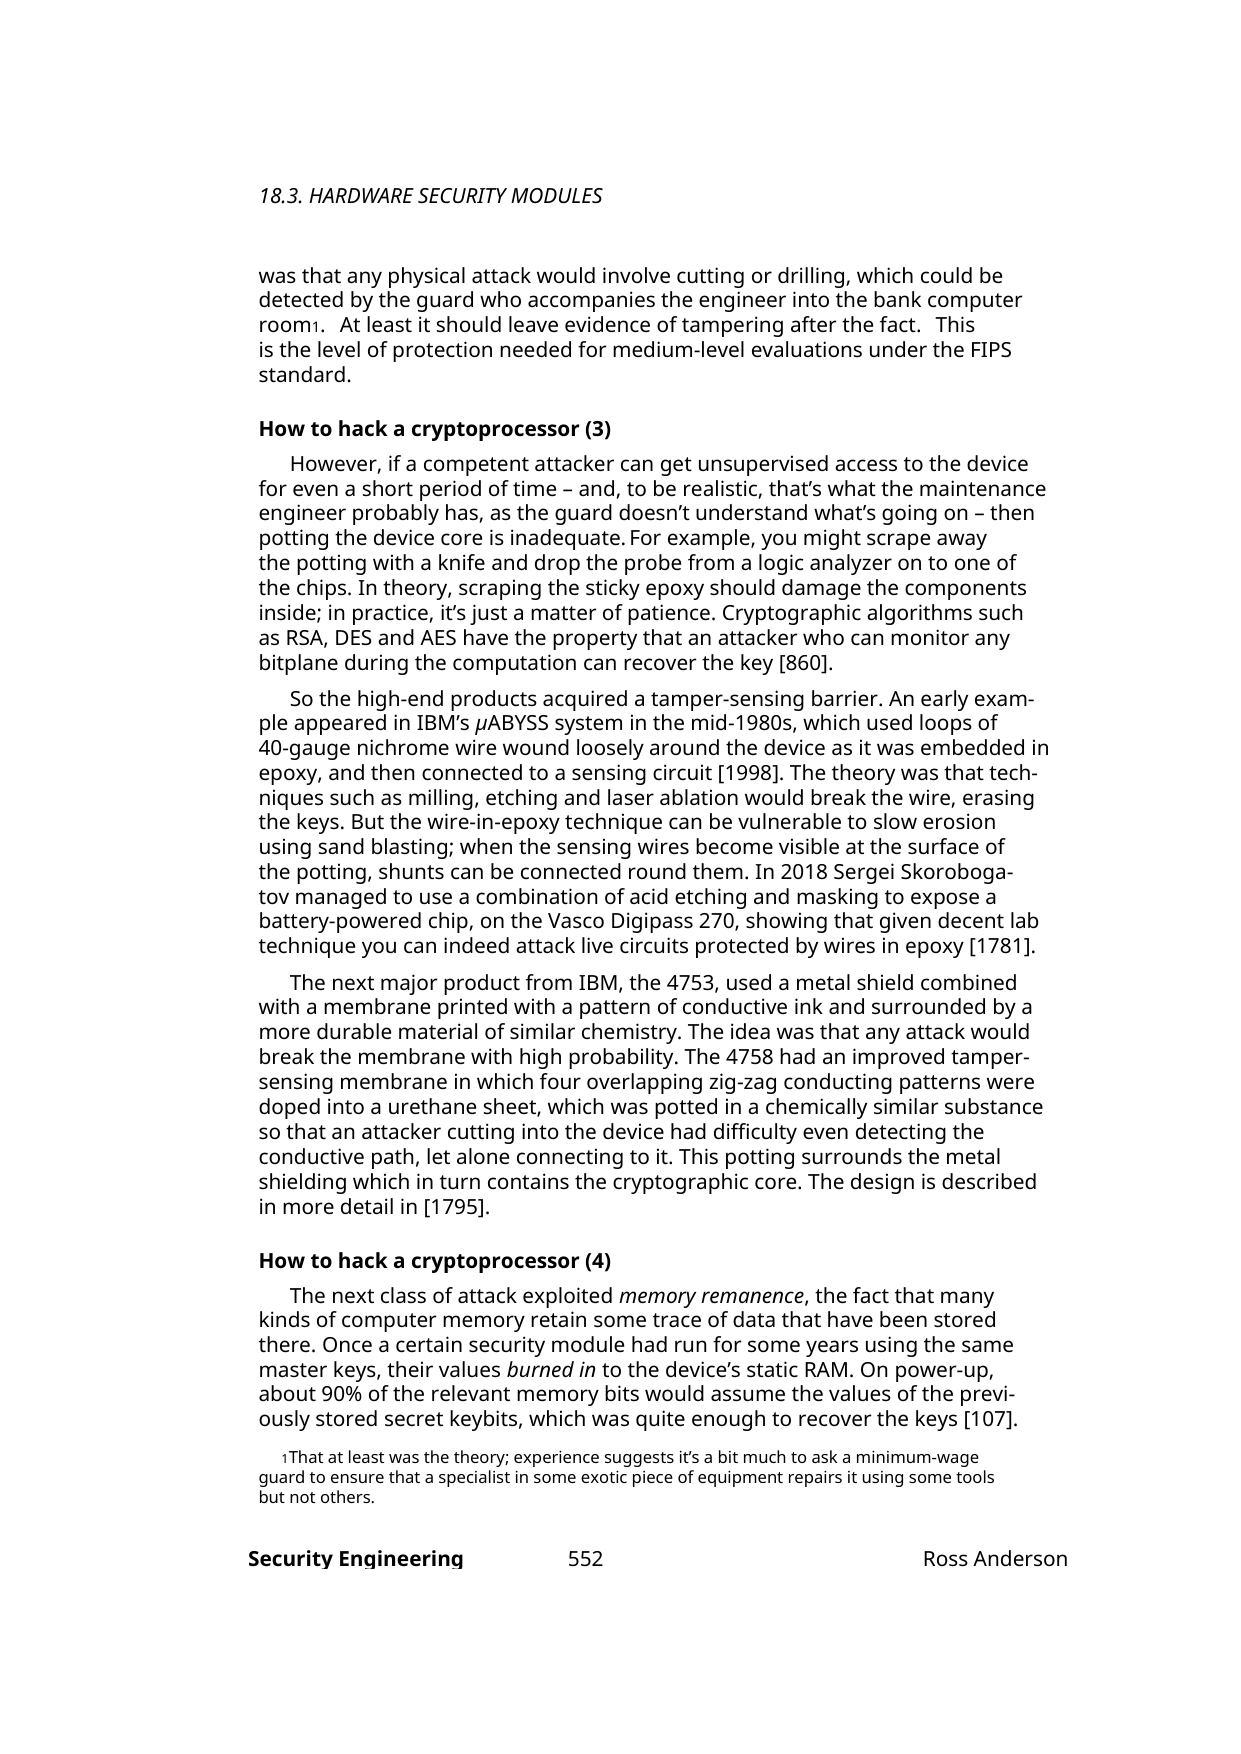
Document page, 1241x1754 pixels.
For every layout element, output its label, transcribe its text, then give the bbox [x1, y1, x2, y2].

text 1That at least was the theory; experience suggests it’s a bit much to ask a minimum-wage [150, 1448, 1090, 1467]
text So the high-end products acquired a tamper-sensing barrier. An early exam- [150, 690, 1090, 711]
text 18.3. HARDWARE SECURITY MODULES [150, 187, 1090, 208]
text kinds of computer memory retain some trace of data that have been stored there. Once a certain security module had run for some years using the same master keys, their values burned in to the device’s static RAM. On power-up, about 90% of the relevant memory bits would assume the values of the previ- ously stored secret keybits, which was quite enough to recover the keys [107]. [150, 1308, 1090, 1432]
text ple appeared in IBM’s µABYSS system in the mid-1980s, which used loops of 40-gauge nichrome wire wound loosely around the device as it was embedded in epoxy, and then connected to a sensing circuit [1998]. The theory was that tech- niques such as milling, etching and laser ablation would break the wire, erasing the keys. But the wire-in-epoxy technique can be vulnerable to slow erosion using sand blasting; when the sensing wires become visible at the surface of the potting, shunts can be connected round them. In 2018 Sergei Skoroboga- tov managed to use a combination of acid etching and masking to expose a battery-powered chip, on the Vasco Digipass 270, showing that given decent lab technique you can indeed attack live circuits protected by wires in epoxy [1781]. [150, 711, 1090, 959]
text However, if a competent attacker can get unsupervised access to the device [150, 455, 1090, 476]
text How to hack a cryptoprocessor (3) [150, 420, 1090, 441]
text How to hack a cryptoprocessor (4) [150, 1251, 1090, 1272]
table_header Ross Anderson [821, 1528, 1134, 1568]
text The next class of attack exploited memory remanence, the fact that many [150, 1287, 1090, 1307]
text for even a short period of time – and, to be realistic, that’s what the maintenance engineer probably has, as the guard doesn’t understand what’s going on – then potting the device core is inadequate. For example, you might scrape away [150, 476, 1090, 551]
text the potting with a knife and drop the probe from a logic analyzer on to one of the chips. In theory, scraping the sticky epoxy should damage the components inside; in practice, it’s just a matter of patience. Cryptographic algorithms such as RSA, DES and AES have the property that an attacker who can monitor any bitplane during the computation can recover the key [860]. [150, 551, 1090, 676]
table_header 552 [507, 1528, 821, 1568]
text The next major product from IBM, the 4753, used a metal shield combined [150, 973, 1090, 994]
text was that any physical attack would involve cutting or drilling, which could be detected by the guard who accompanies the engineer into the bank computer room1. At least it should leave evidence of tampering after the fact. This [150, 263, 1090, 338]
text with a membrane printed with a pattern of conductive ink and surrounded by a more durable material of similar chemistry. The idea was that any attack would break the membrane with high probability. The 4758 had an improved tamper- sensing membrane in which four overlapping zig-zag conducting patterns were doped into a urethane sheet, which was potted in a chemically similar substance so that an attacker cutting into the device had difficulty even detecting the conductive path, let alone connecting to it. This potting surrounds the metal shielding which in turn contains the cryptographic core. The design is described in more detail in [1795]. [150, 994, 1090, 1219]
text is the level of protection needed for medium-level evaluations under the FIPS standard. [150, 338, 1090, 388]
text guard to ensure that a specialist in some exotic piece of equipment repairs it using some tools but not others. [150, 1467, 1090, 1507]
table_header Security Engineering [194, 1528, 507, 1568]
